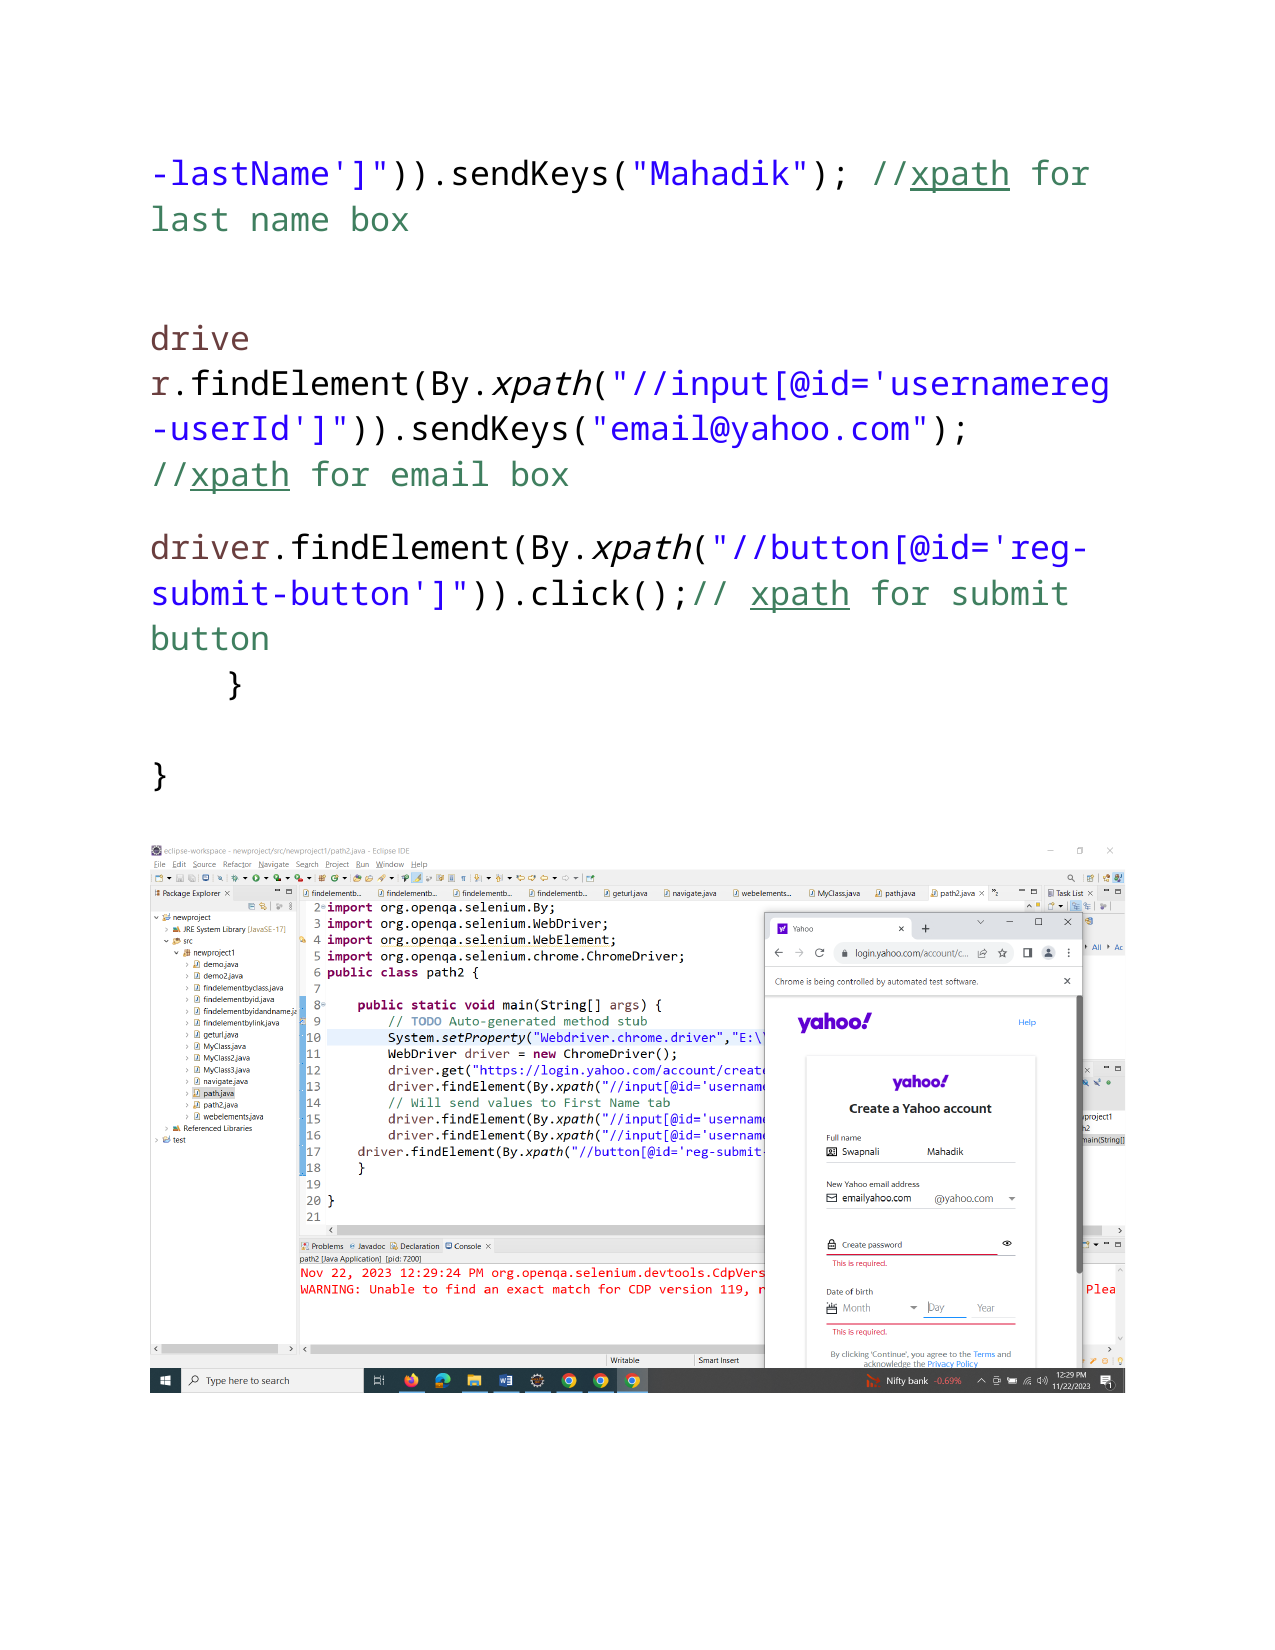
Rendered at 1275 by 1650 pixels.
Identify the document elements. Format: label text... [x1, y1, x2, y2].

picture [150, 843, 1125, 1393]
text driver.findElement(By.xpath("//input[@id='usernamereg-userId']")).sendKeys("email@yahoo.com"); //xpath for email box [150, 241, 1125, 496]
text } [150, 751, 1125, 796]
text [150, 150, 1125, 241]
text driver.findElement(By.xpath("//button[@id='reg-submit-button']")).click();// xpath for submit button [150, 496, 1125, 660]
text } [150, 660, 1125, 706]
